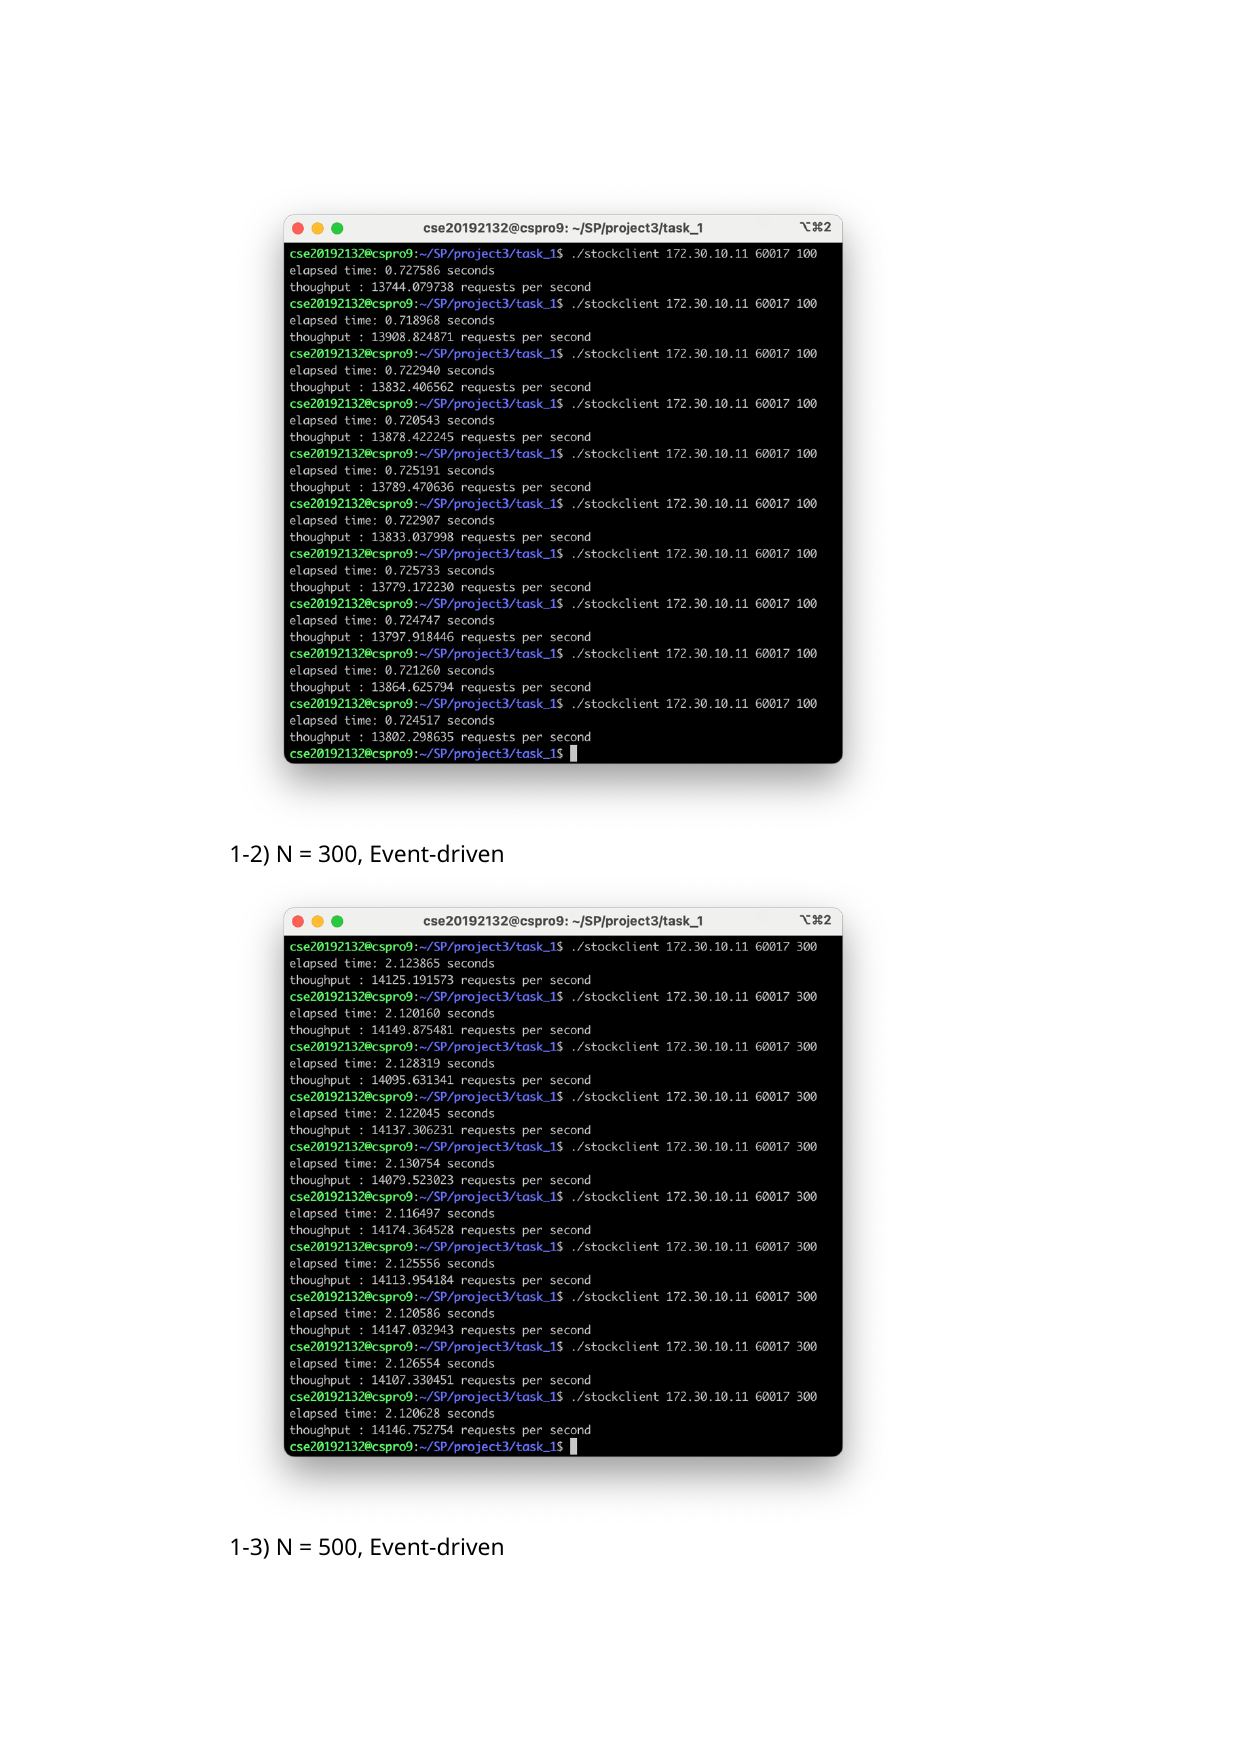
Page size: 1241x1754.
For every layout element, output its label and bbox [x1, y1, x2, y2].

list [192, 177, 1090, 1563]
picture [229, 871, 897, 1529]
picture [229, 177, 897, 836]
